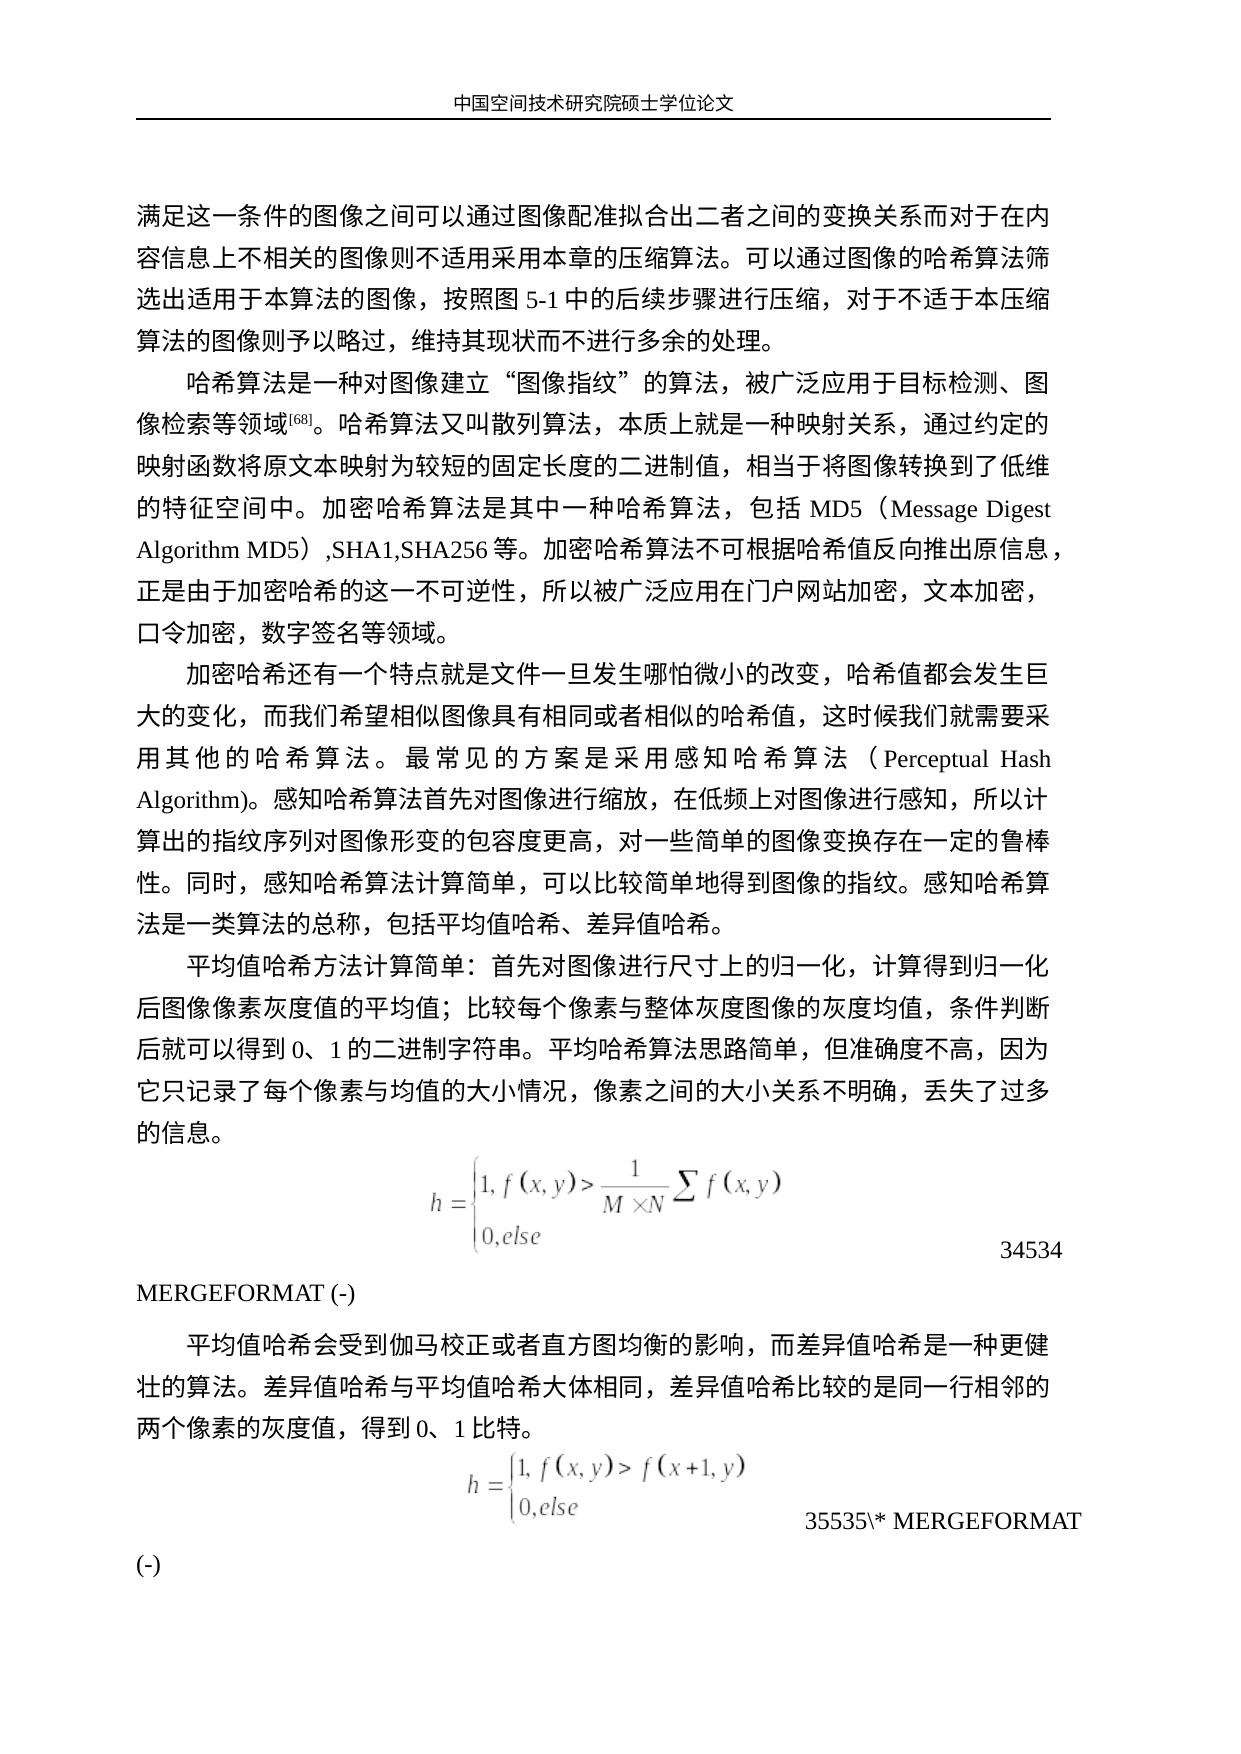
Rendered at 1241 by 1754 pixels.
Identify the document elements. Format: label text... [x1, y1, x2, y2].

text 加密哈希还有一个特点就是文件一旦发生哪怕微小的改变，哈希值都会发生巨大的变化，而我们希望相似图像具有相同或者相似的哈希值，这时候我们就需要采用其他的哈希算法。最常见的方案是采用感知哈希算法（Perceptual Hash Algorithm)。感知哈希算法首先对图像进行缩放，在低频上对图像进行感知，所以计算出的指纹序列对图像形变的包容度更高，对一些简单的图像变换存在一定的鲁棒性。同时，感知哈希算法计算简单，可以比较简单地得到图像的指纹。感知哈希算法是一类算法的总称，包括平均值哈希、差异值哈希。 [136, 651, 1051, 942]
text 平均值哈希会受到伽马校正或者直方图均衡的影响，而差异值哈希是一种更健壮的算法。差异值哈希与平均值哈希大体相同，差异值哈希比较的是同一行相邻的两个像素的灰度值，得到0、1比特。 [136, 1321, 1051, 1446]
text 哈希算法是一种对图像建立“图像指纹”的算法，被广泛应用于目标检测、图像检索等领域[68]。哈希算法又叫散列算法，本质上就是一种映射关系，通过约定的映射函数将原文本映射为较短的固定长度的二进制值，相当于将图像转换到了低维的特征空间中。加密哈希算法是其中一种哈希算法，包括MD5（Message Digest Algorithm MD5）,SHA1,SHA256等。加密哈希算法不可根据哈希值反向推出原信息，正是由于加密哈希的这一不可逆性，所以被广泛应用在门户网站加密，文本加密，口令加密，数字签名等领域。 [136, 359, 1051, 651]
text 平均值哈希方法计算简单：首先对图像进行尺寸上的归一化，计算得到归一化后图像像素灰度值的平均值；比较每个像素与整体灰度图像的灰度均值，条件判断后就可以得到0、1的二进制字符串。平均哈希算法思路简单，但准确度不高，因为它只记录了每个像素与均值的大小情况，像素之间的大小关系不明确，丢失了过多的信息。 [136, 942, 1051, 1151]
